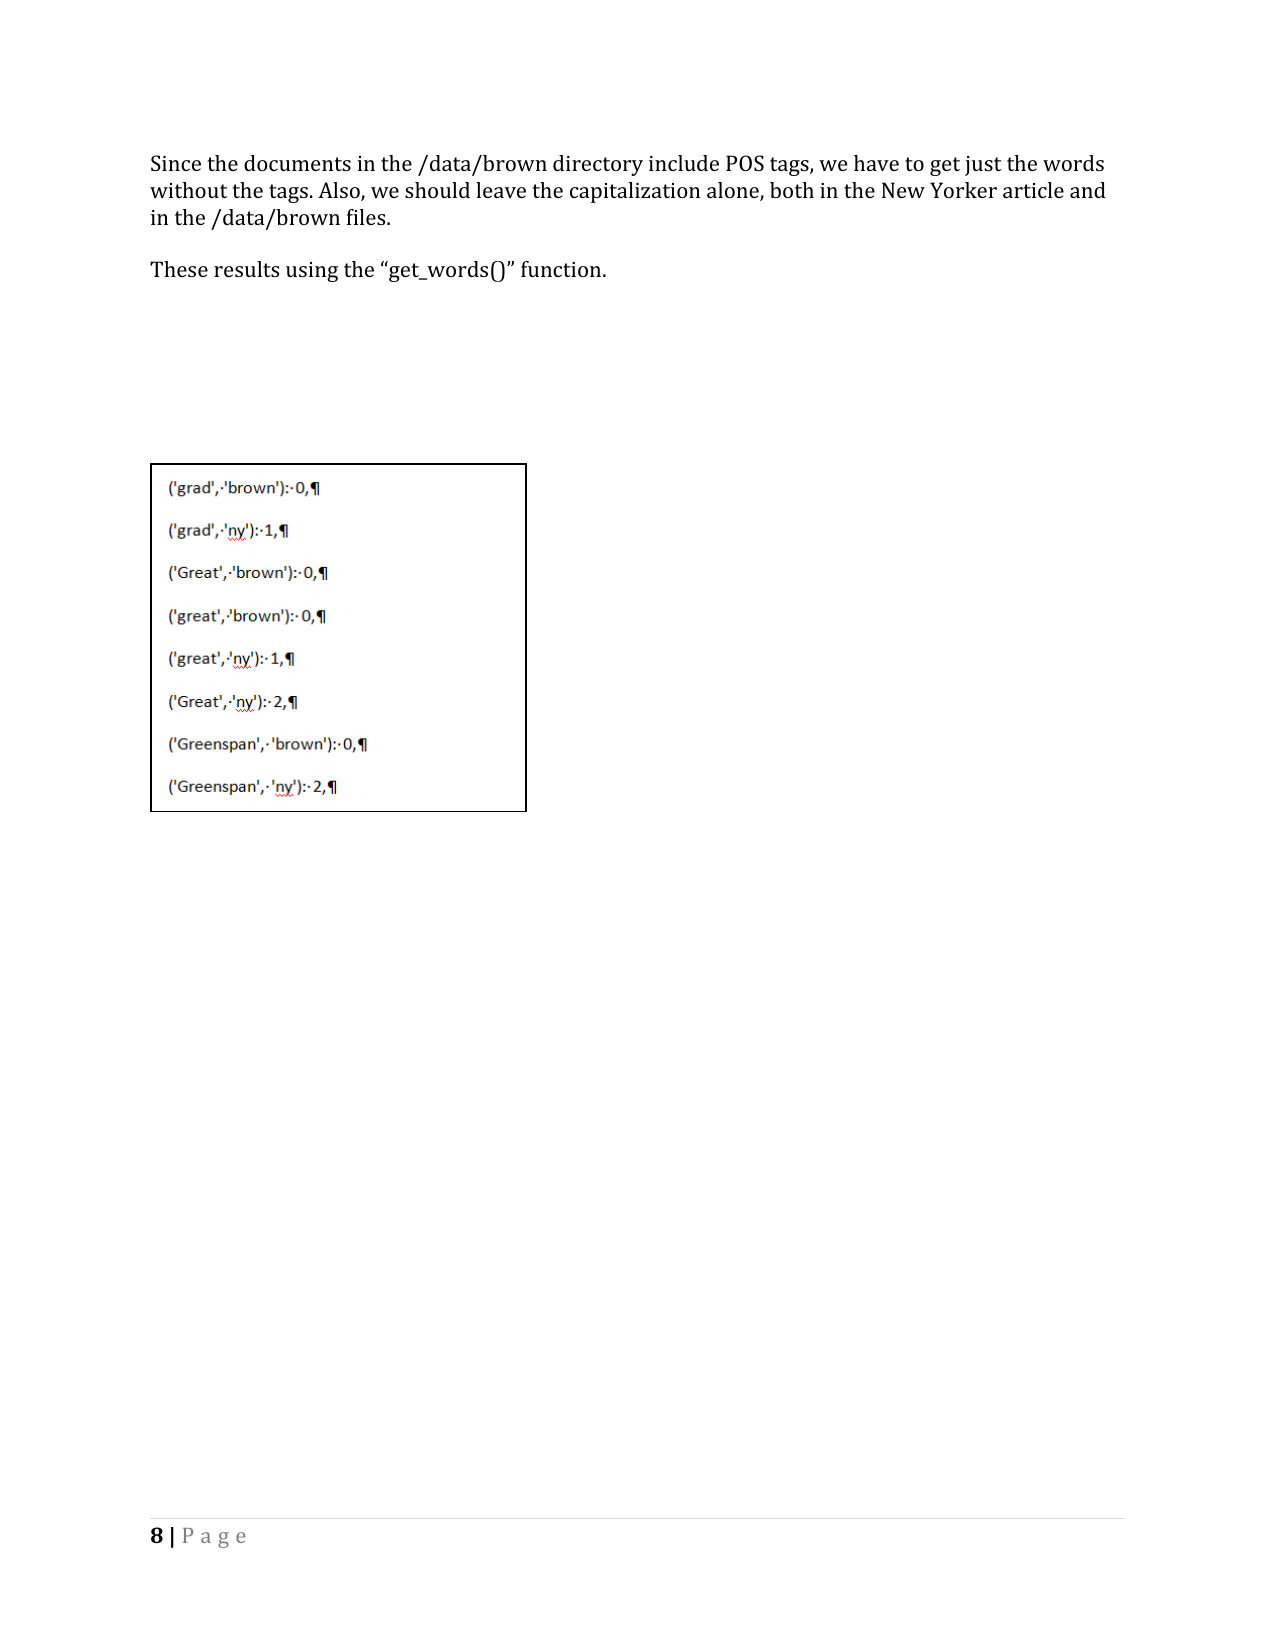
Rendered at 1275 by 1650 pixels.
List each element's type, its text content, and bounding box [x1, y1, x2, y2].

picture [152, 465, 525, 811]
text These results using the “get_words()” function. [150, 256, 1125, 282]
text Since the documents in the /data/brown directory include POS tags, we have to get just the words without the tags. Also, we should leave the capitalization alone, both in the New Yorker article and in the /data/brown files. [150, 150, 1125, 231]
